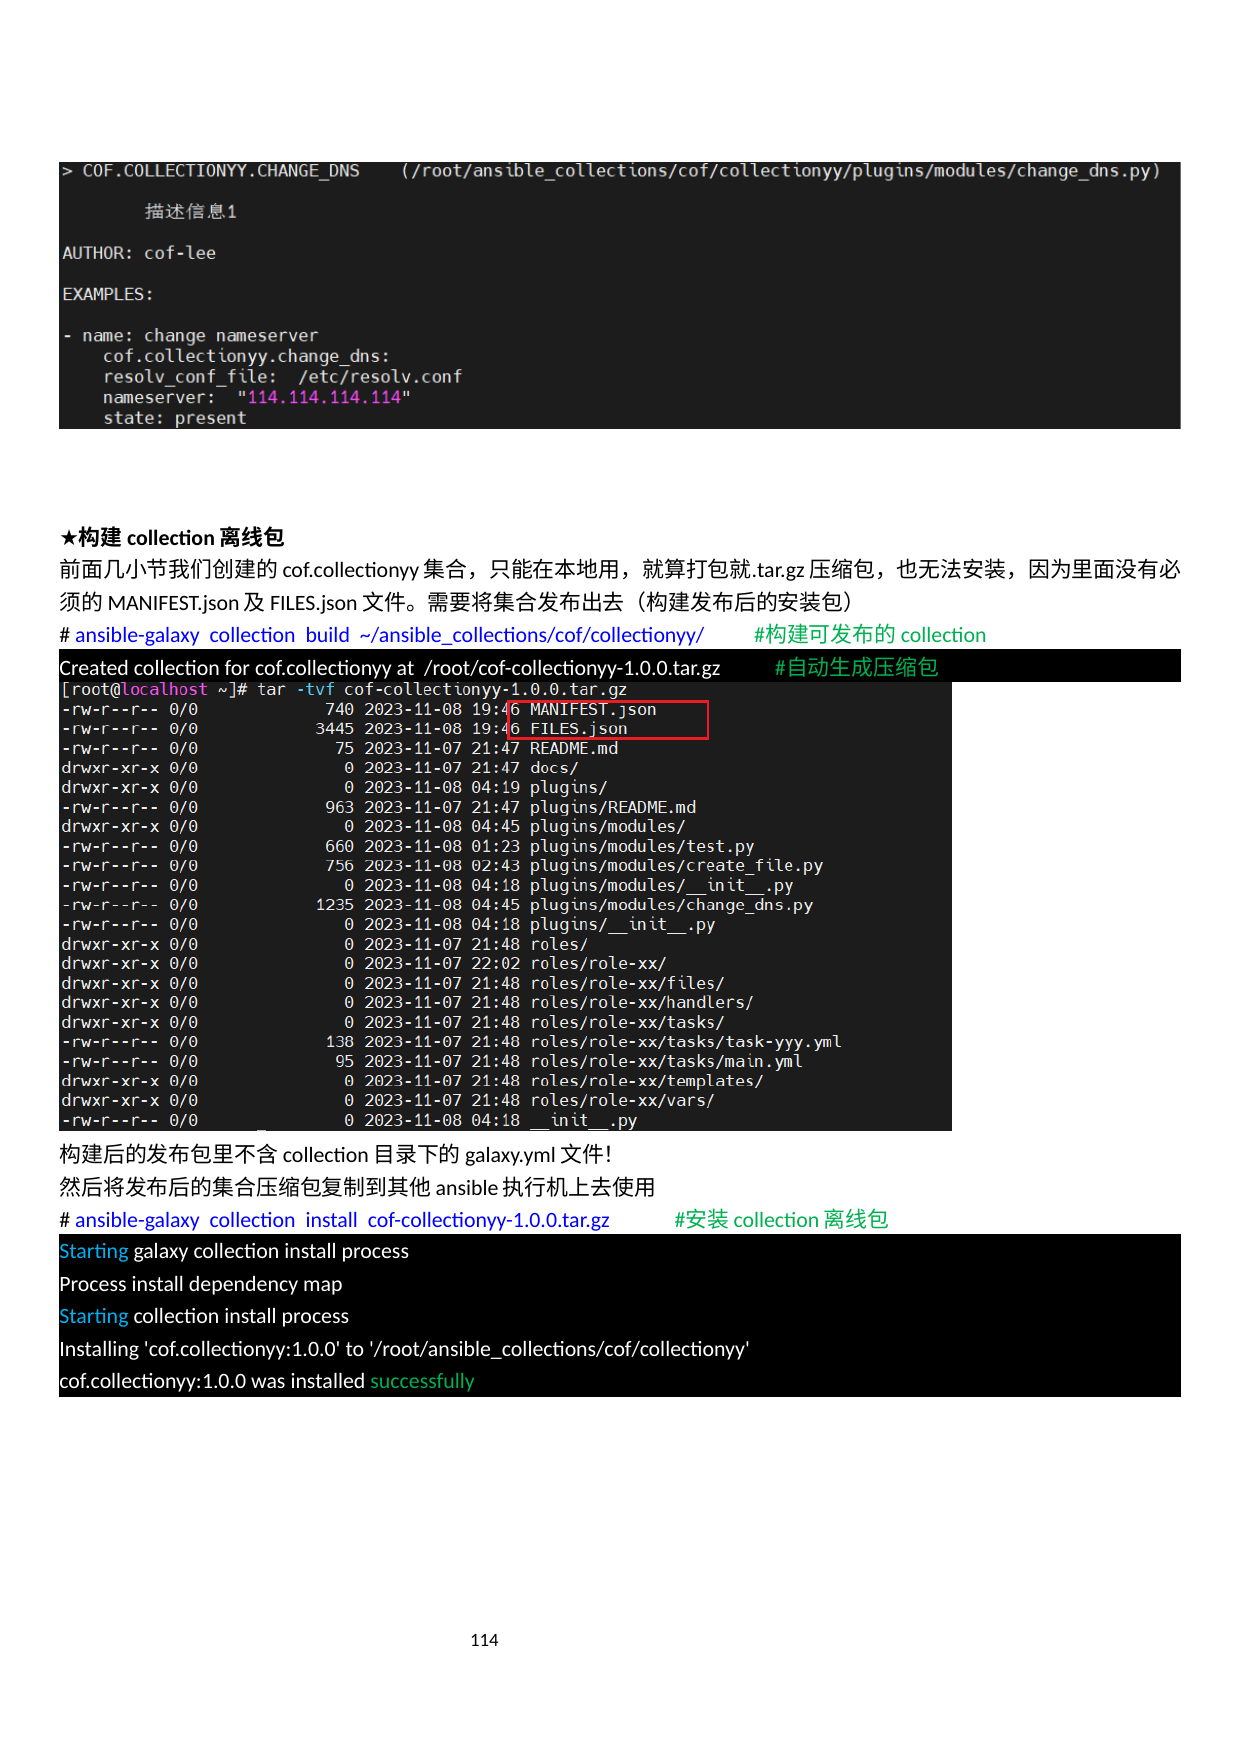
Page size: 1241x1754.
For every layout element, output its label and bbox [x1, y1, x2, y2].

picture [59, 162, 1181, 429]
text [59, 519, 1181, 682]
picture [59, 682, 952, 1131]
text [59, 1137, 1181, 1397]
